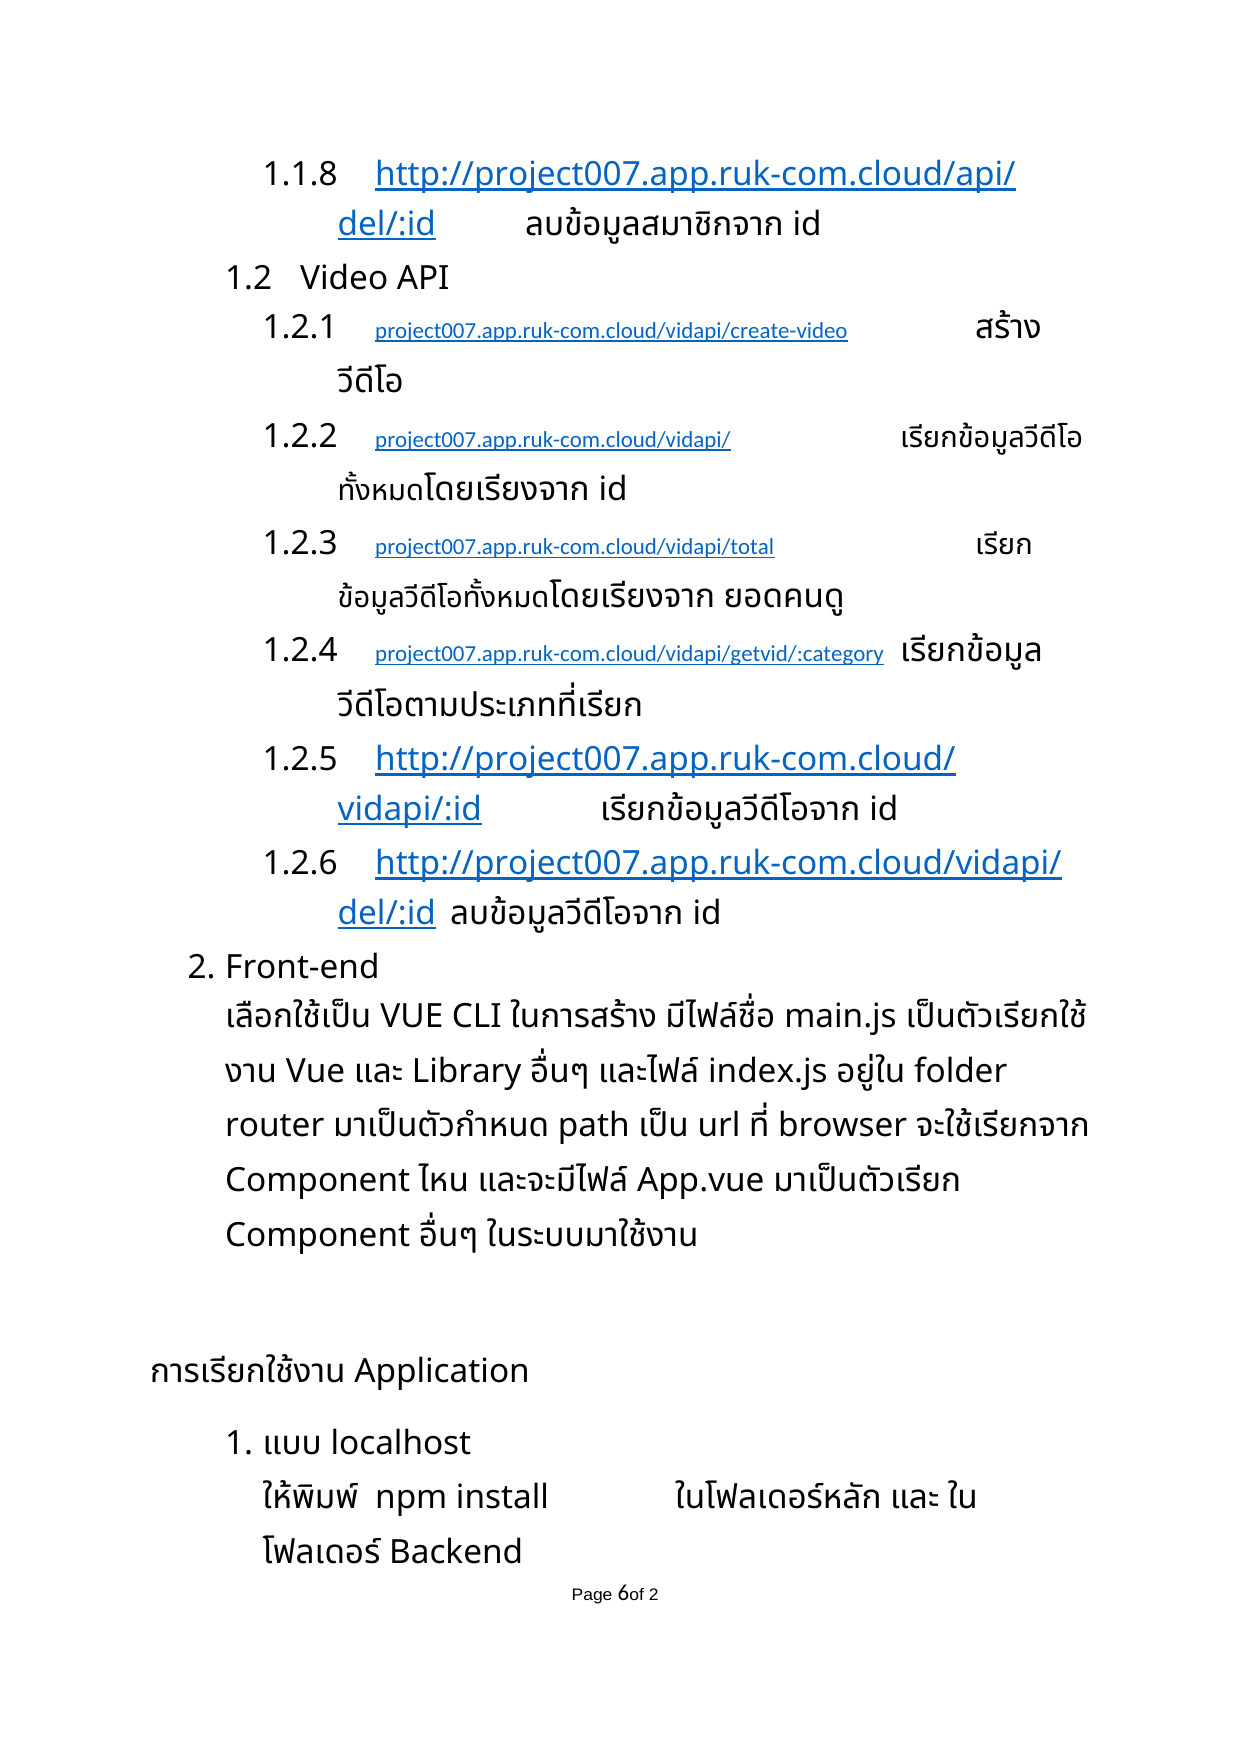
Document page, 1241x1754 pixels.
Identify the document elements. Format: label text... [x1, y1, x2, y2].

list http://project007.app.ruk-com.cloud/vidapi/del/:id ลบข้อมูลวีดีโอจาก id [262, 839, 1090, 939]
list Video API [225, 254, 1090, 299]
list เลือกใช้เป็น VUE CLI ในการสร้าง มีไฟล์ชื่อ main.js เป็นตัวเรียกใช้งาน Vue และ Library อื่นๆ และไฟล์ index.js อยู่ใน folder router มาเป็นตัวกำหนด path เป็น url ที่ browser จะใช้เรียกจาก Component ไหน และจะมีไฟล์ App.vue มาเป็นตัวเรียก Component อื่นๆ ในระบบมาใช้งาน [225, 992, 1090, 1261]
list project007.app.ruk-com.cloud/vidapi/total เรียกข้อมูลวีดีโอทั้งหมดโดยเรียงจาก ยอดคนดู [262, 519, 1090, 622]
list http://project007.app.ruk-com.cloud/vidapi/:id เรียกข้อมูลวีดีโอจาก id [262, 735, 1090, 835]
list project007.app.ruk-com.cloud/vidapi/ เรียกข้อมูลวีดีโอทั้งหมดโดยเรียงจาก id [262, 412, 1090, 515]
list ให้พิมพ์ npm install ในโฟลเดอร์หลัก และ ในโฟลเดอร์ Backend [262, 1473, 1090, 1578]
list Front-end [187, 943, 1090, 988]
list project007.app.ruk-com.cloud/vidapi/getvid/:category เรียกข้อมูลวีดีโอตามประเภทที่เรียก [262, 626, 1090, 731]
list project007.app.ruk-com.cloud/vidapi/create-video สร้างวีดีโอ [262, 303, 1090, 408]
text การเรียกใช้งาน Application [150, 1347, 1090, 1398]
list http://project007.app.ruk-com.cloud/api/del/:id ลบข้อมูลสมาชิกจาก id [262, 150, 1090, 250]
list แบบ localhost [225, 1418, 1090, 1469]
